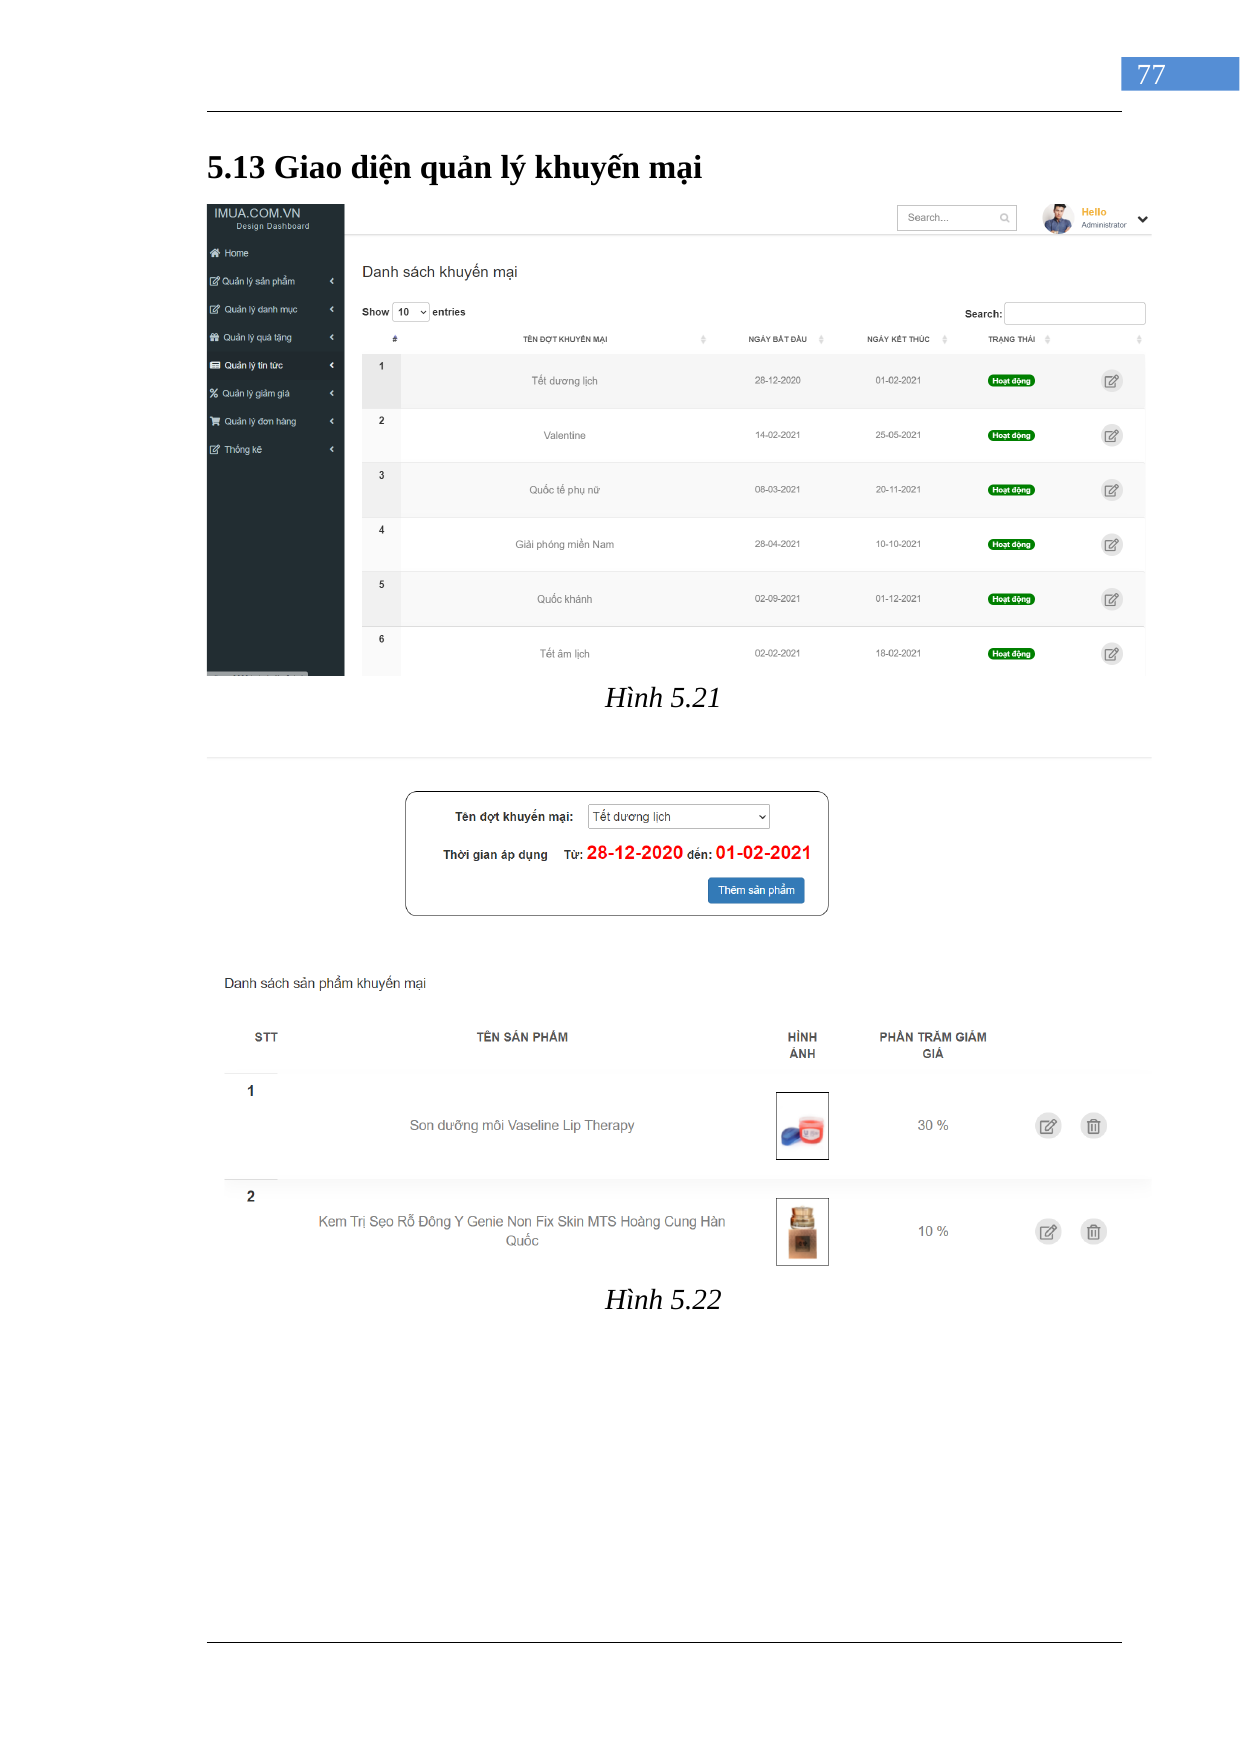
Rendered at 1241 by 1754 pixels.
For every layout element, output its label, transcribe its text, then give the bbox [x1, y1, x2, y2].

picture [206, 757, 1152, 1278]
subtitle Giao diện quản lý khuyến mại [207, 148, 1122, 186]
text Hình 5.22 [207, 1282, 1122, 1316]
text Hình 5.21 [207, 680, 1122, 714]
picture [206, 204, 1152, 676]
